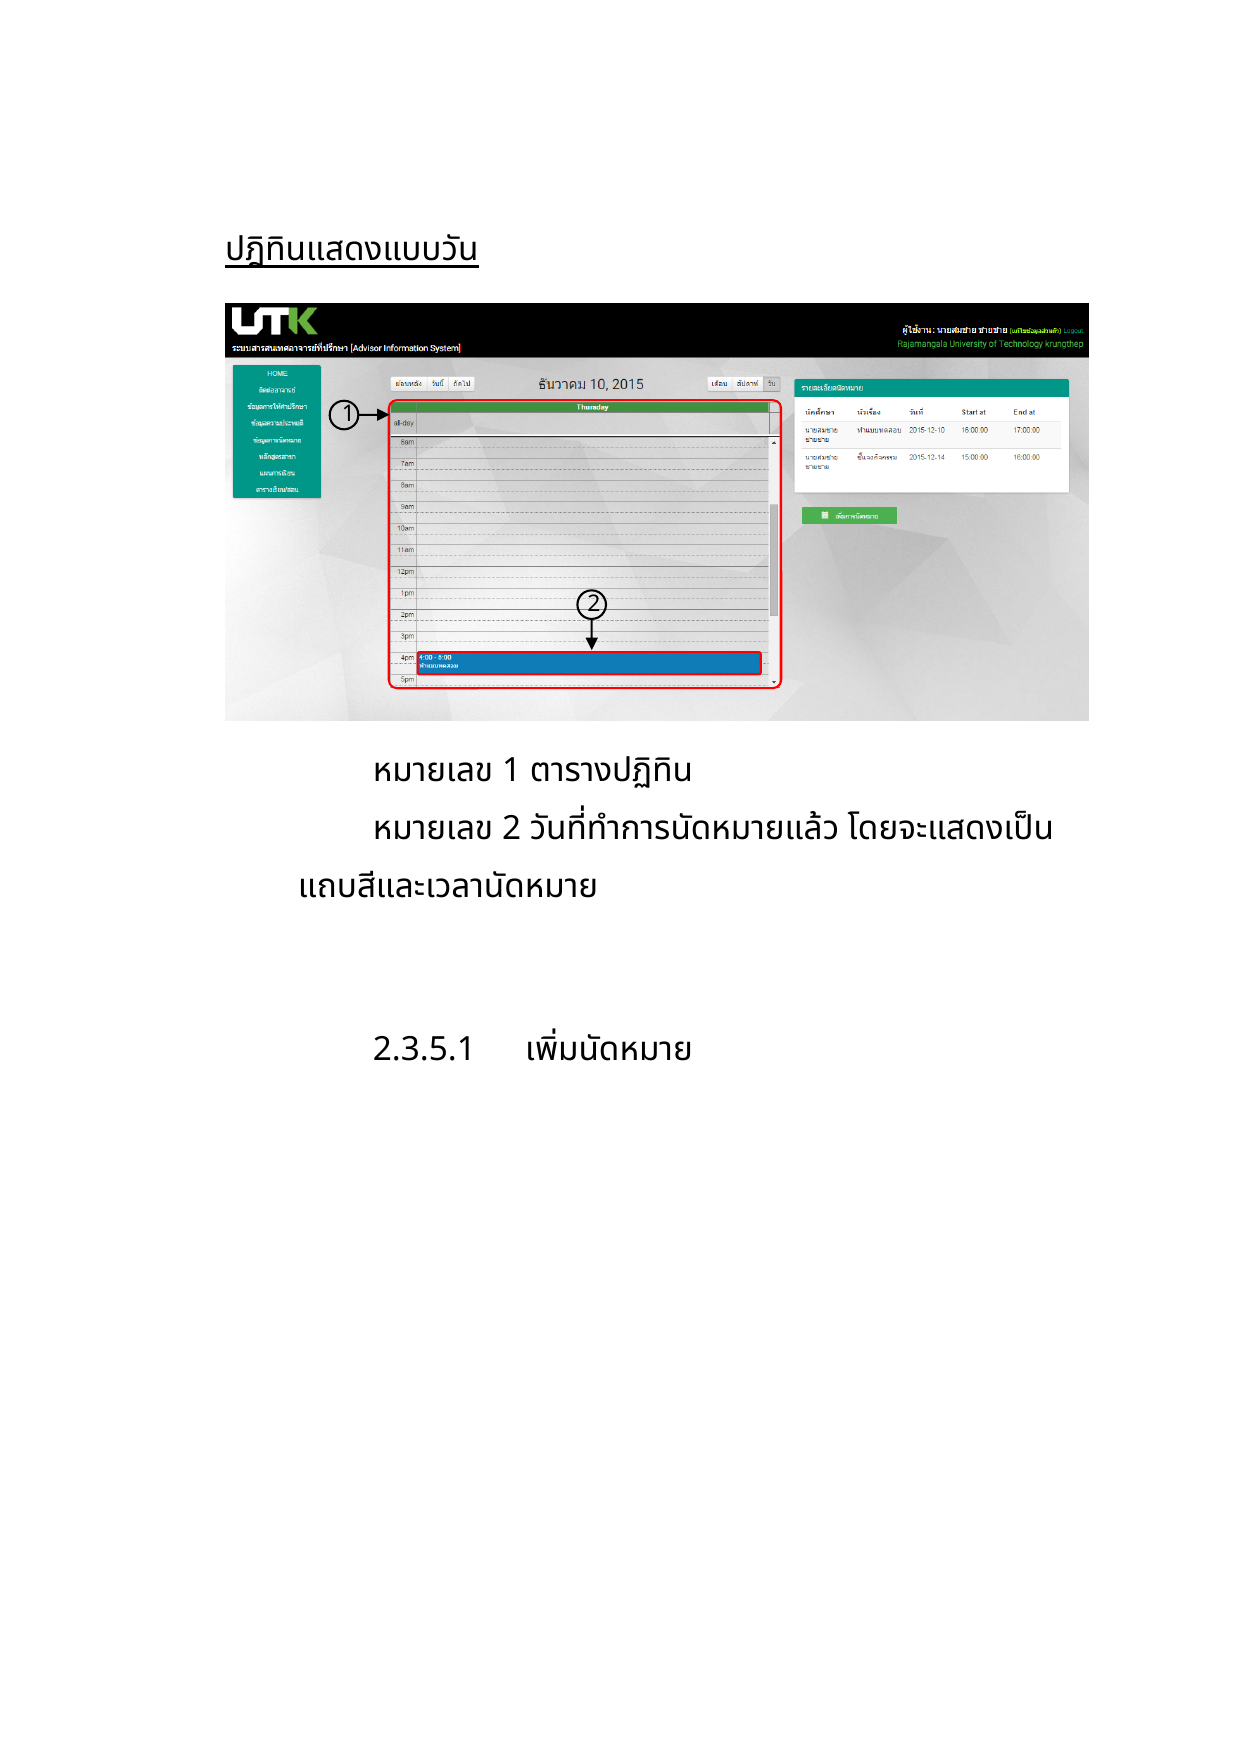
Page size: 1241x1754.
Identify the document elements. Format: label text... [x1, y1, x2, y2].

picture [225, 303, 1089, 721]
list เพิ่มนัดหมาย [373, 1024, 1090, 1075]
list หมายเลข 1 ตารางปฏิทิน [298, 746, 1090, 797]
text ปฎิทินแสดงแบบวัน [225, 225, 1090, 275]
list หมายเลข 2 วันที่ทำการนัดหมายแล้ว โดยจะแสดงเป็นแถบสีและเวลานัดหมาย [298, 804, 1090, 913]
